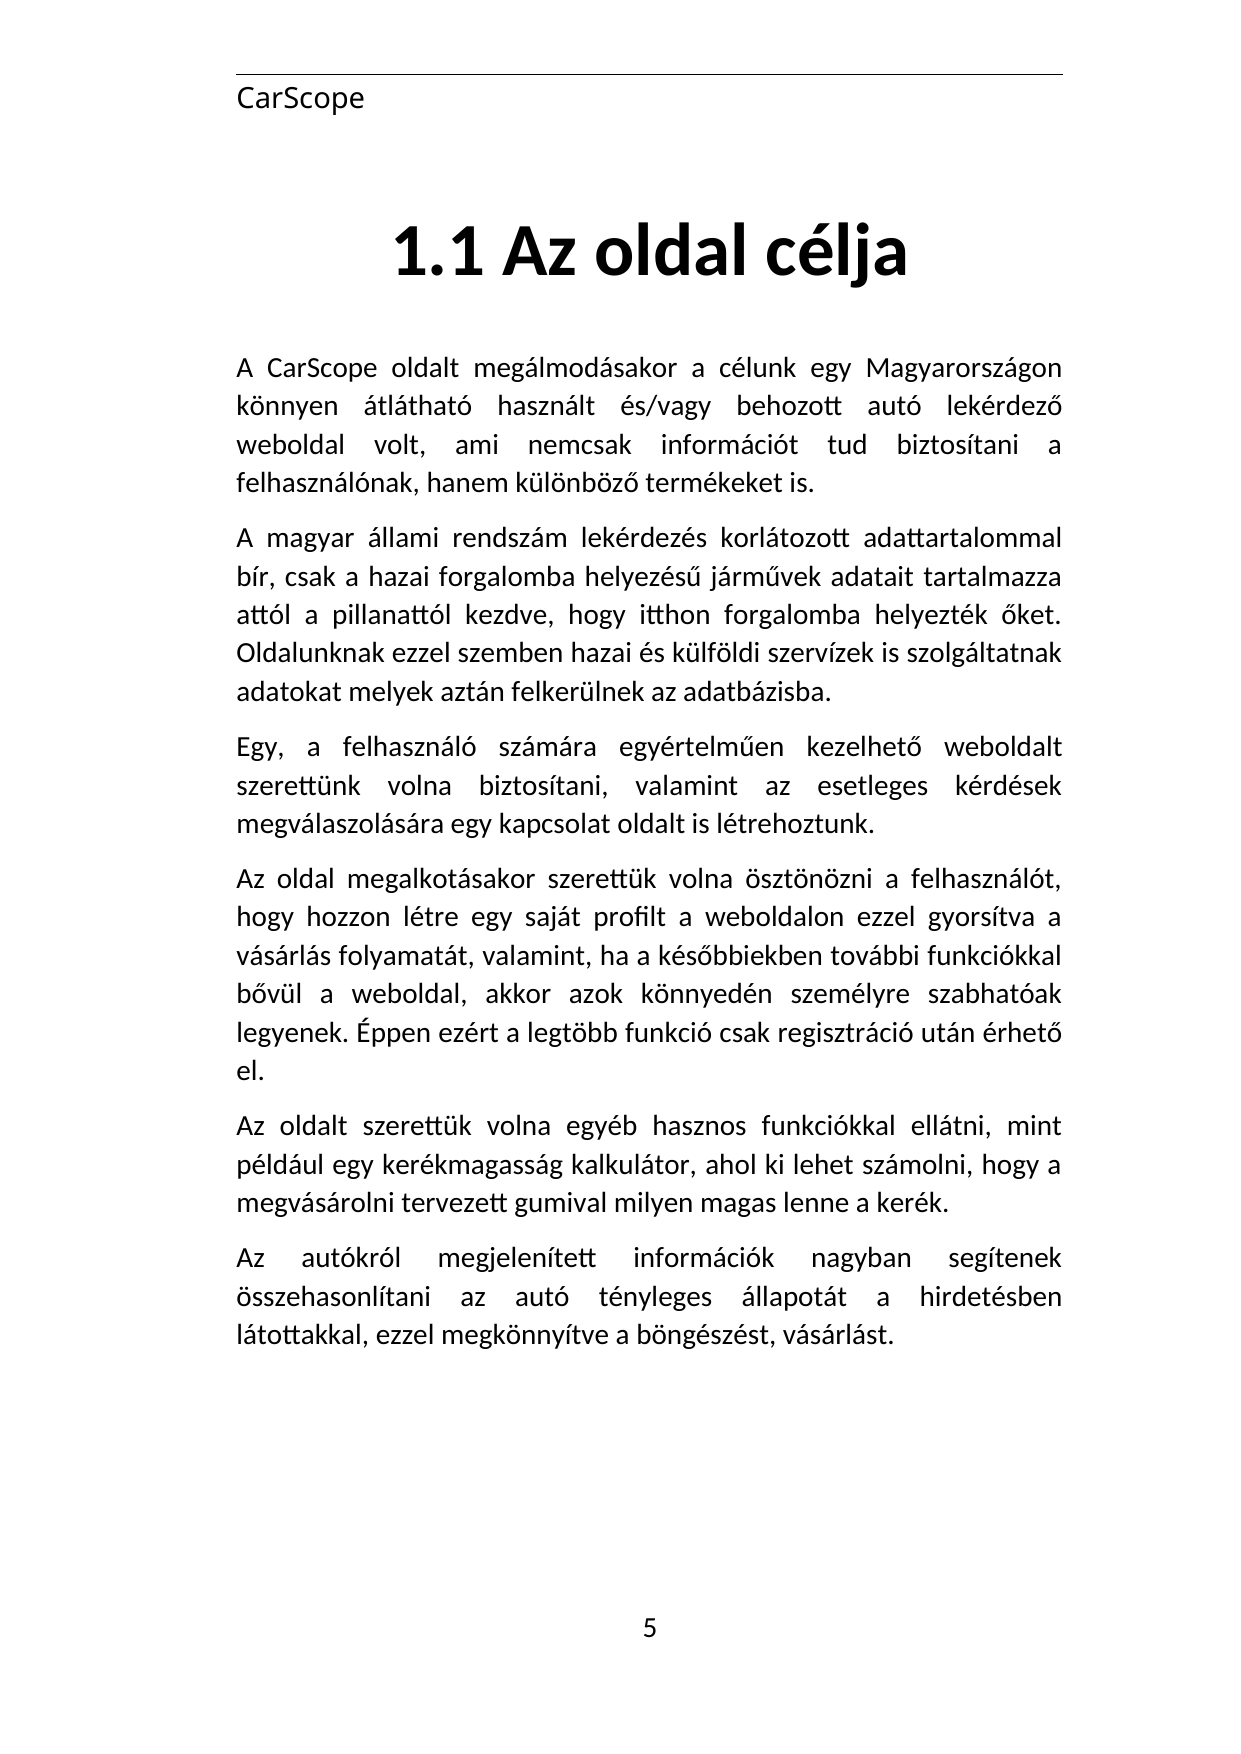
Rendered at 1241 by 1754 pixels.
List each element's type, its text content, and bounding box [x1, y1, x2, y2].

text A CarScope oldalt megálmodásakor a célunk egy Magyarországon könnyen átlátható használt és/vagy behozott autó lekérdező weboldal volt, ami nemcsak információt tud biztosítani a felhasználónak, hanem különböző termékeket is. [236, 349, 1063, 500]
subtitle Az oldal célja [236, 202, 1063, 294]
text Egy, a felhasználó számára egyértelműen kezelhető weboldalt szerettünk volna biztosítani, valamint az esetleges kérdések megválaszolására egy kapcsolat oldalt is létrehoztunk. [236, 728, 1063, 841]
text Az oldalt szerettük volna egyéb hasznos funkciókkal ellátni, mint például egy kerékmagasság kalkulátor, ahol ki lehet számolni, hogy a megvásárolni tervezett gumival milyen magas lenne a kerék. [236, 1107, 1063, 1220]
text Az oldal megalkotásakor szerettük volna ösztönözni a felhasználót, hogy hozzon létre egy saját profilt a weboldalon ezzel gyorsítva a vásárlás folyamatát, valamint, ha a későbbiekben további funkciókkal bővül a weboldal, akkor azok könnyedén személyre szabhatóak legyenek. Éppen ezért a legtöbb funkció csak regisztráció után érhető el. [236, 860, 1063, 1088]
text Az autókról megjelenített információk nagyban segítenek összehasonlítani az autó tényleges állapotát a hirdetésben látottakkal, ezzel megkönnyítve a böngészést, vásárlást. [236, 1239, 1063, 1352]
text A magyar állami rendszám lekérdezés korlátozott adattartalommal bír, csak a hazai forgalomba helyezésű járművek adatait tartalmazza attól a pillanattól kezdve, hogy itthon forgalomba helyezték őket. Oldalunknak ezzel szemben hazai és külföldi szervízek is szolgáltatnak adatokat melyek aztán felkerülnek az adatbázisba. [236, 519, 1063, 709]
